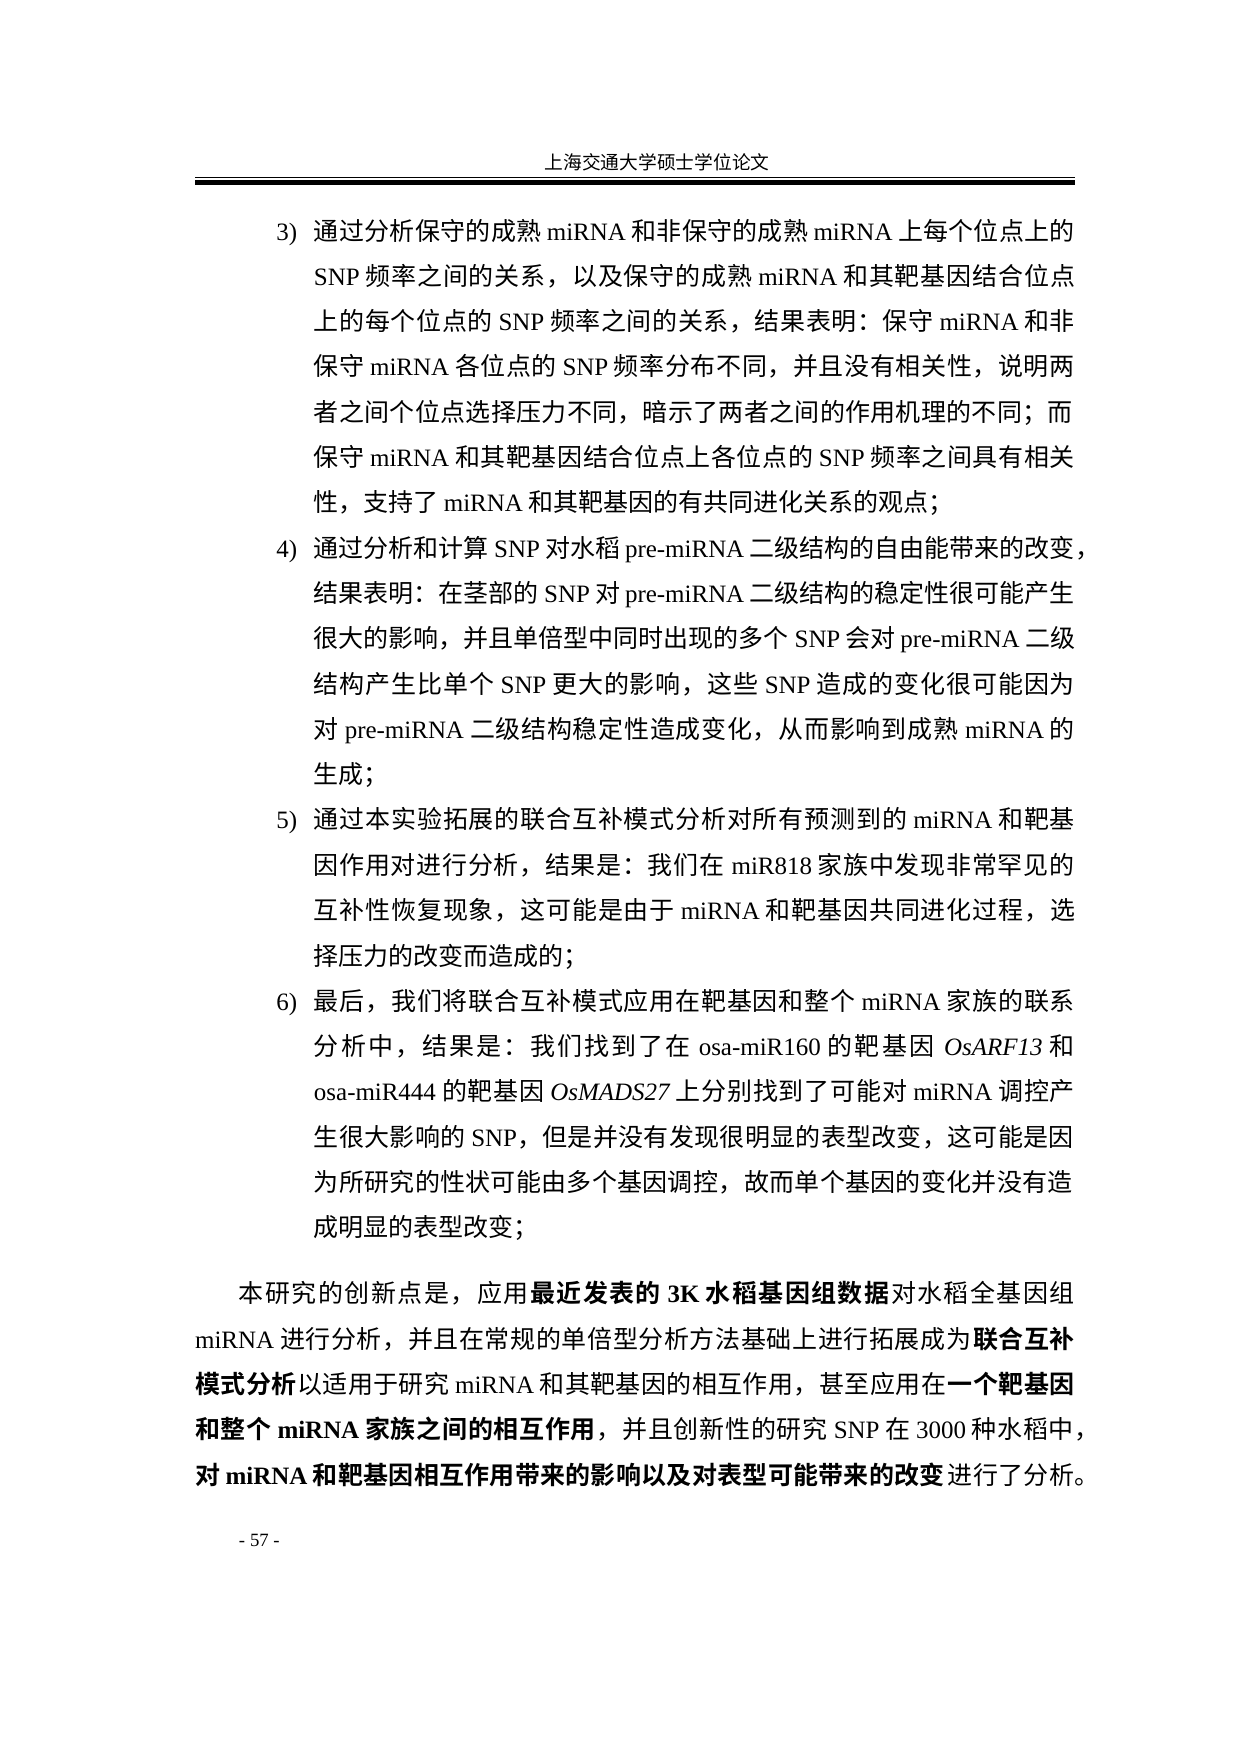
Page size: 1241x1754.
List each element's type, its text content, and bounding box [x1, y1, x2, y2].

list 通过本实验拓展的联合互补模式分析对所有预测到的miRNA和靶基因作用对进行分析，结果是：我们在miR818家族中发现非常罕见的互补性恢复现象，这可能是由于miRNA和靶基因共同进化过程，选择压力的改变而造成的； [276, 800, 1075, 972]
list 通过分析和计算SNP对水稻pre-miRNA二级结构的自由能带来的改变，结果表明：在茎部的SNP对pre-miRNA二级结构的稳定性很可能产生很大的影响，并且单倍型中同时出现的多个SNP会对pre-miRNA二级结构产生比单个SNP更大的影响，这些SNP造成的变化很可能因为对pre-miRNA二级结构稳定性造成变化，从而影响到成熟miRNA的生成； [276, 528, 1075, 791]
list 最后，我们将联合互补模式应用在靶基因和整个miRNA家族的联系分析中，结果是：我们找到了在osa-miR160的靶基因 OsARF13和osa-miR444的靶基因OsMADS27上分别找到了可能对miRNA调控产生很大影响的SNP，但是并没有发现很明显的表型改变，这可能是因为所研究的性状可能由多个基因调控，故而单个基因的变化并没有造成明显的表型改变； [276, 981, 1075, 1244]
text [195, 1274, 1075, 1491]
list 通过分析保守的成熟miRNA和非保守的成熟miRNA上每个位点上的SNP频率之间的关系，以及保守的成熟miRNA和其靶基因结合位点上的每个位点的SNP频率之间的关系，结果表明：保守miRNA和非保守miRNA各位点的SNP频率分布不同，并且没有相关性，说明两者之间个位点选择压力不同，暗示了两者之间的作用机理的不同；而保守miRNA和其靶基因结合位点上各位点的SNP频率之间具有相关性，支持了miRNA和其靶基因的有共同进化关系的观点； [276, 211, 1075, 519]
